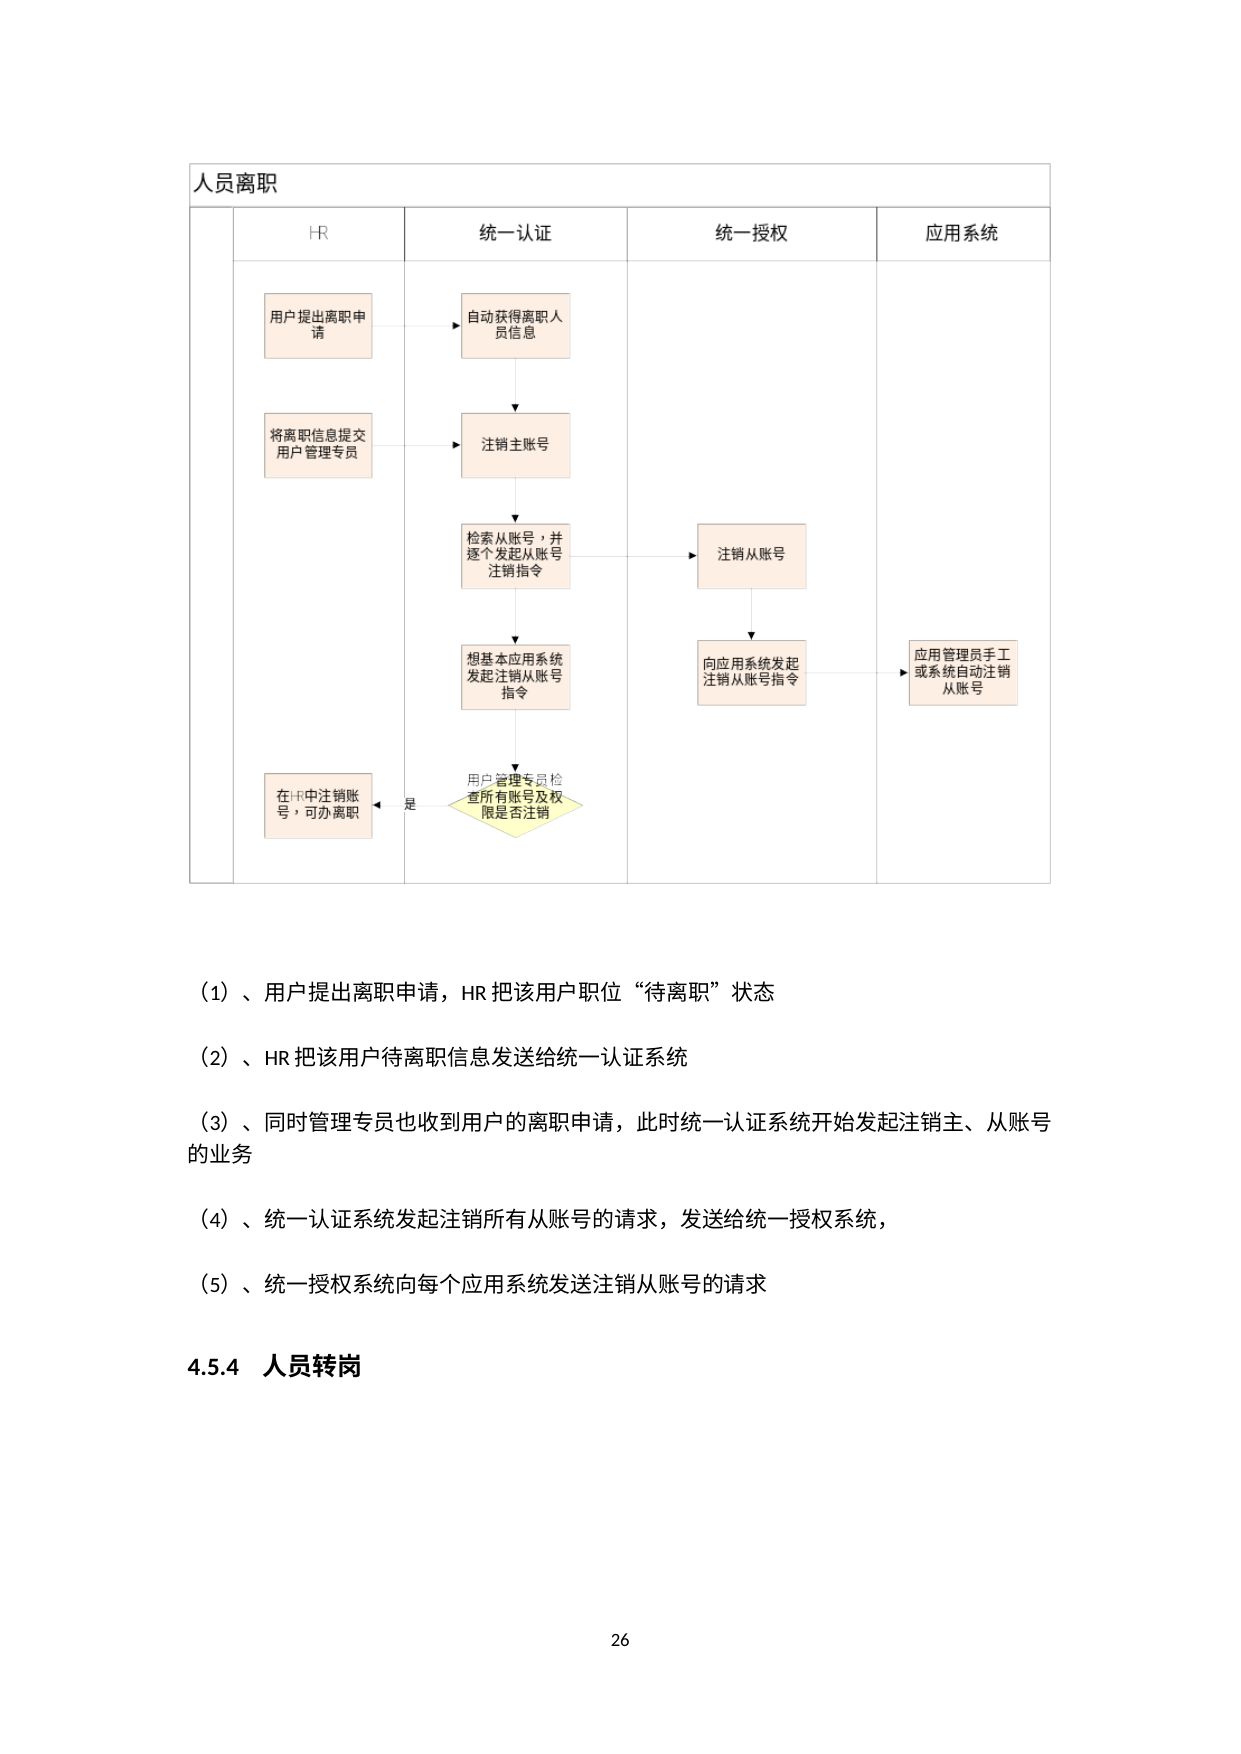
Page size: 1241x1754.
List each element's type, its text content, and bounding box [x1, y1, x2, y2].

text （4）、统一认证系统发起注销所有从账号的请求，发送给统一授权系统， [187, 1202, 1053, 1234]
text （2）、HR把该用户待离职信息发送给统一认证系统 [187, 1039, 1053, 1072]
text （1）、用户提出离职申请，HR把该用户职位“待离职”状态 [187, 974, 1053, 1007]
subtitle 人员转岗 [187, 1332, 1053, 1397]
text （3）、同时管理专员也收到用户的离职申请，此时统一认证系统开始发起注销主、从账号的业务 [187, 1104, 1053, 1169]
text （5）、统一授权系统向每个应用系统发送注销从账号的请求 [187, 1267, 1053, 1299]
